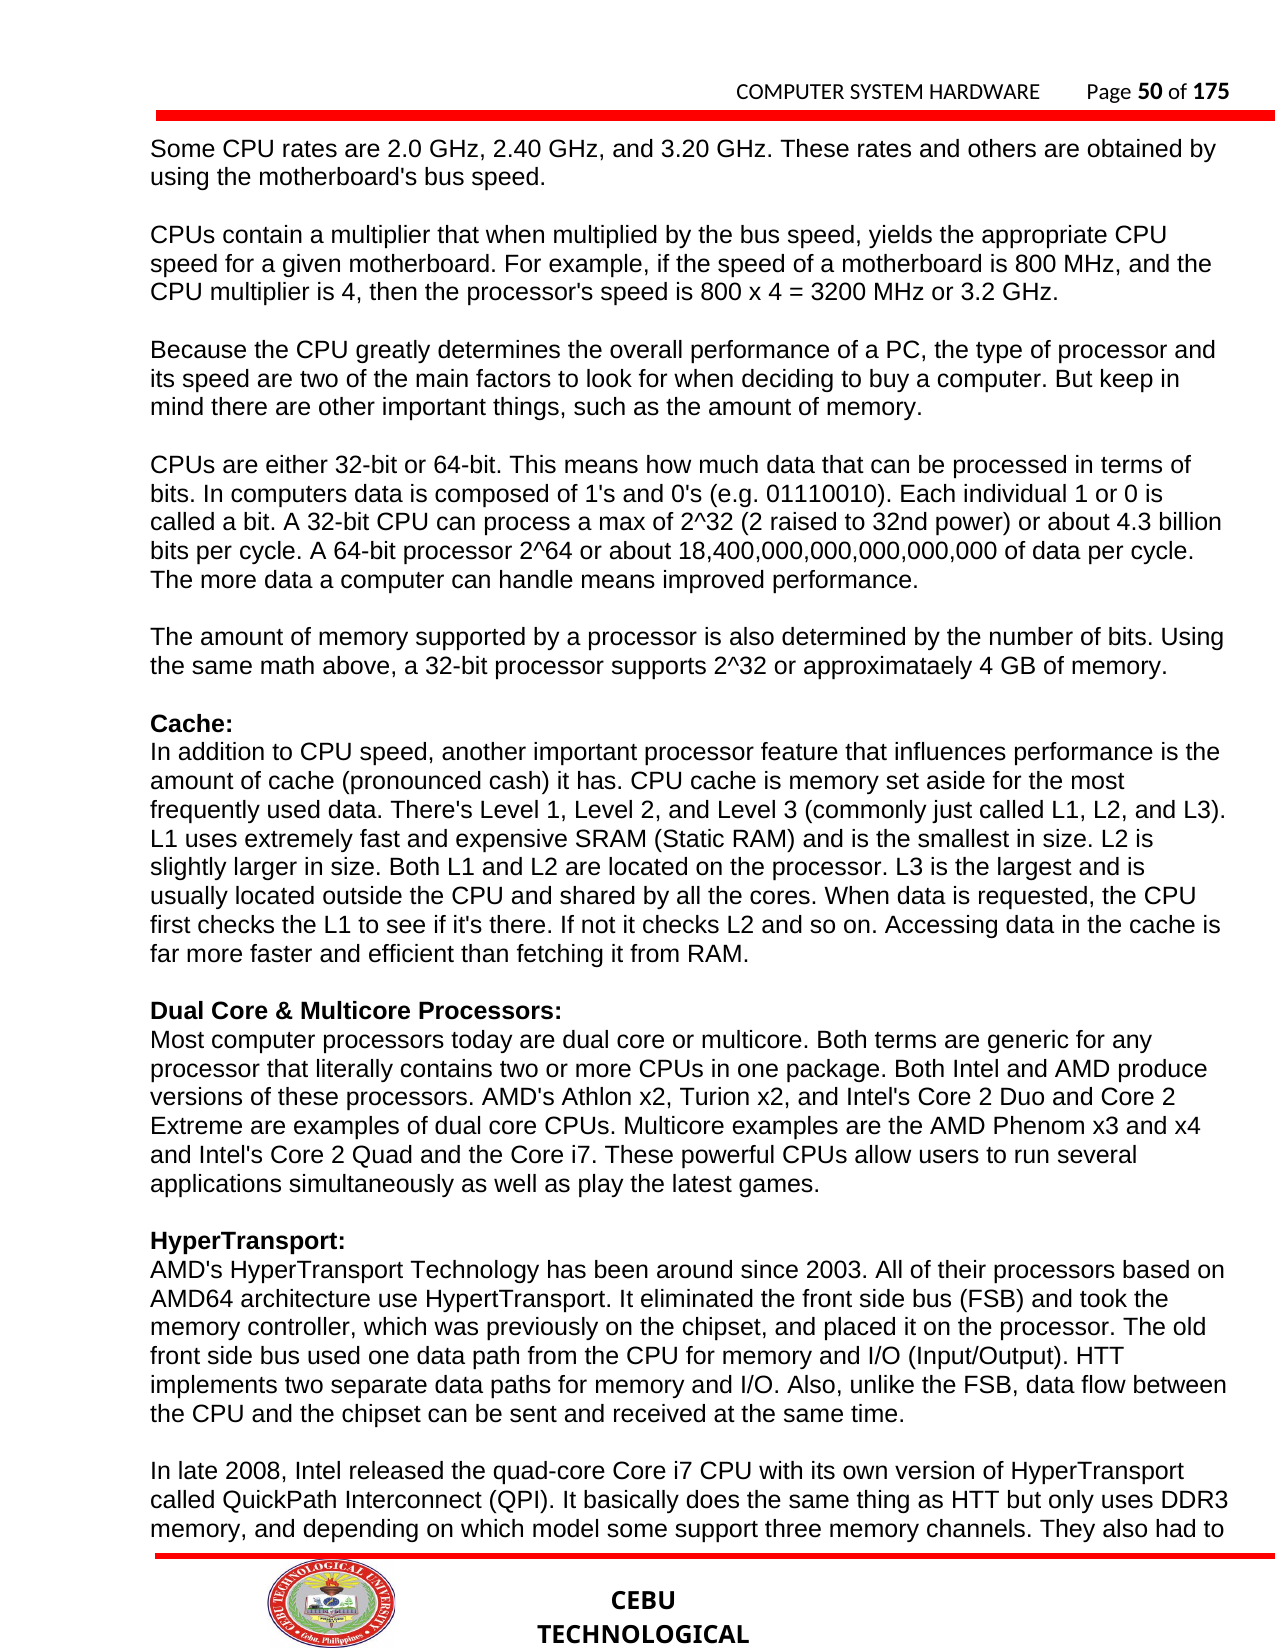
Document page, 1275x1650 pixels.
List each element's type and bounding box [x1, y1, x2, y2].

picture [267, 1559, 396, 1648]
text [150, 133, 1230, 1542]
